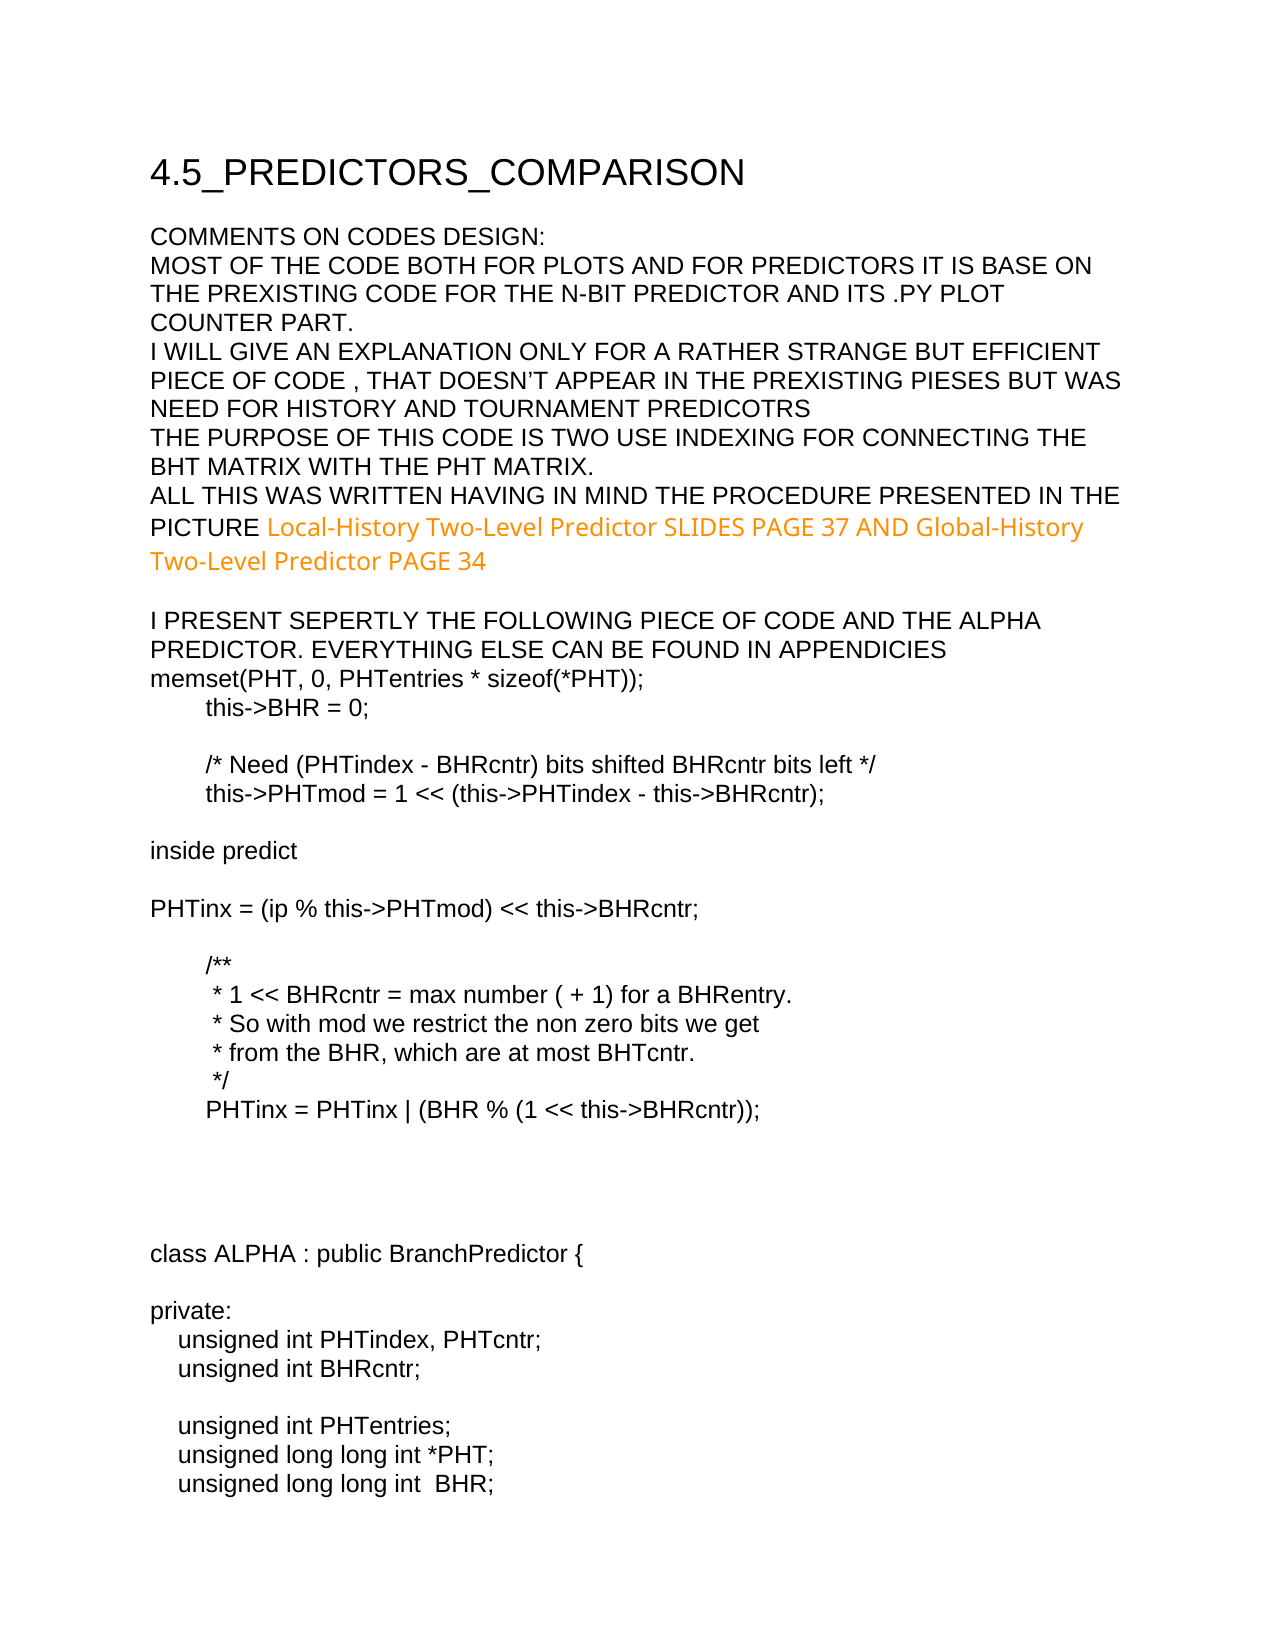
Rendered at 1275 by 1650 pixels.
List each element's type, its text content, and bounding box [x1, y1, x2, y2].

text unsigned long long int BHR; [150, 1469, 1125, 1497]
text unsigned int PHTentries; [150, 1411, 1125, 1440]
text unsigned long long int *PHT; [150, 1440, 1125, 1469]
text 4.5_PREDICTORS_COMPARISON [150, 150, 1125, 193]
text */ [150, 1066, 1125, 1095]
text I WILL GIVE AN EXPLANATION ONLY FOR A RATHER STRANGE BUT EFFICIENT PIECE OF CODE , THAT DOESN’T APPEAR IN THE PREXISTING PIESES BUT WAS NEED FOR HISTORY AND TOURNAMENT PREDICOTRS [150, 337, 1125, 423]
text THE PURPOSE OF THIS CODE IS TWO USE INDEXING FOR CONNECTING THE BHT MATRIX WITH THE PHT MATRIX. [150, 423, 1125, 481]
text I PRESENT SEPERTLY THE FOLLOWING PIECE OF CODE AND THE ALPHA PREDICTOR. EVERYTHING ELSE CAN BE FOUND IN APPENDICIES [150, 606, 1125, 664]
text private: [150, 1296, 1125, 1325]
text inside predict [150, 836, 1125, 865]
text this->PHTmod = 1 << (this->PHTindex - this->BHRcntr); [150, 779, 1125, 807]
text this->BHR = 0; [150, 692, 1125, 721]
text COMMENTS ON CODES DESIGN: [150, 222, 1125, 251]
text * from the BHR, which are at most BHTcntr. [150, 1037, 1125, 1066]
text unsigned int BHRcntr; [150, 1354, 1125, 1382]
text /** [150, 951, 1125, 980]
text * So with mod we restrict the non zero bits we get [150, 1009, 1125, 1037]
text ALL THIS WAS WRITTEN HAVING IN MIND THE PROCEDURE PRESENTED IN THE PICTURE Local-History Two-Level Predictor SLIDES PAGE 37 AND Global-History Two-Level Predictor PAGE 34 [150, 481, 1125, 577]
text MOST OF THE CODE BOTH FOR PLOTS AND FOR PREDICTORS IT IS BASE ON THE PREXISTING CODE FOR THE N-BIT PREDICTOR AND ITS .PY PLOT COUNTER PART. [150, 251, 1125, 337]
text PHTinx = PHTinx | (BHR % (1 << this->BHRcntr)); [150, 1095, 1125, 1124]
text /* Need (PHTindex - BHRcntr) bits shifted BHRcntr bits left */ [150, 750, 1125, 779]
text unsigned int PHTindex, PHTcntr; [150, 1325, 1125, 1354]
text PHTinx = (ip % this->PHTmod) << this->BHRcntr; [150, 894, 1125, 922]
text * 1 << BHRcntr = max number ( + 1) for a BHRentry. [150, 980, 1125, 1009]
text class ALPHA : public BranchPredictor { [150, 1239, 1125, 1267]
text memset(PHT, 0, PHTentries * sizeof(*PHT)); [150, 664, 1125, 692]
